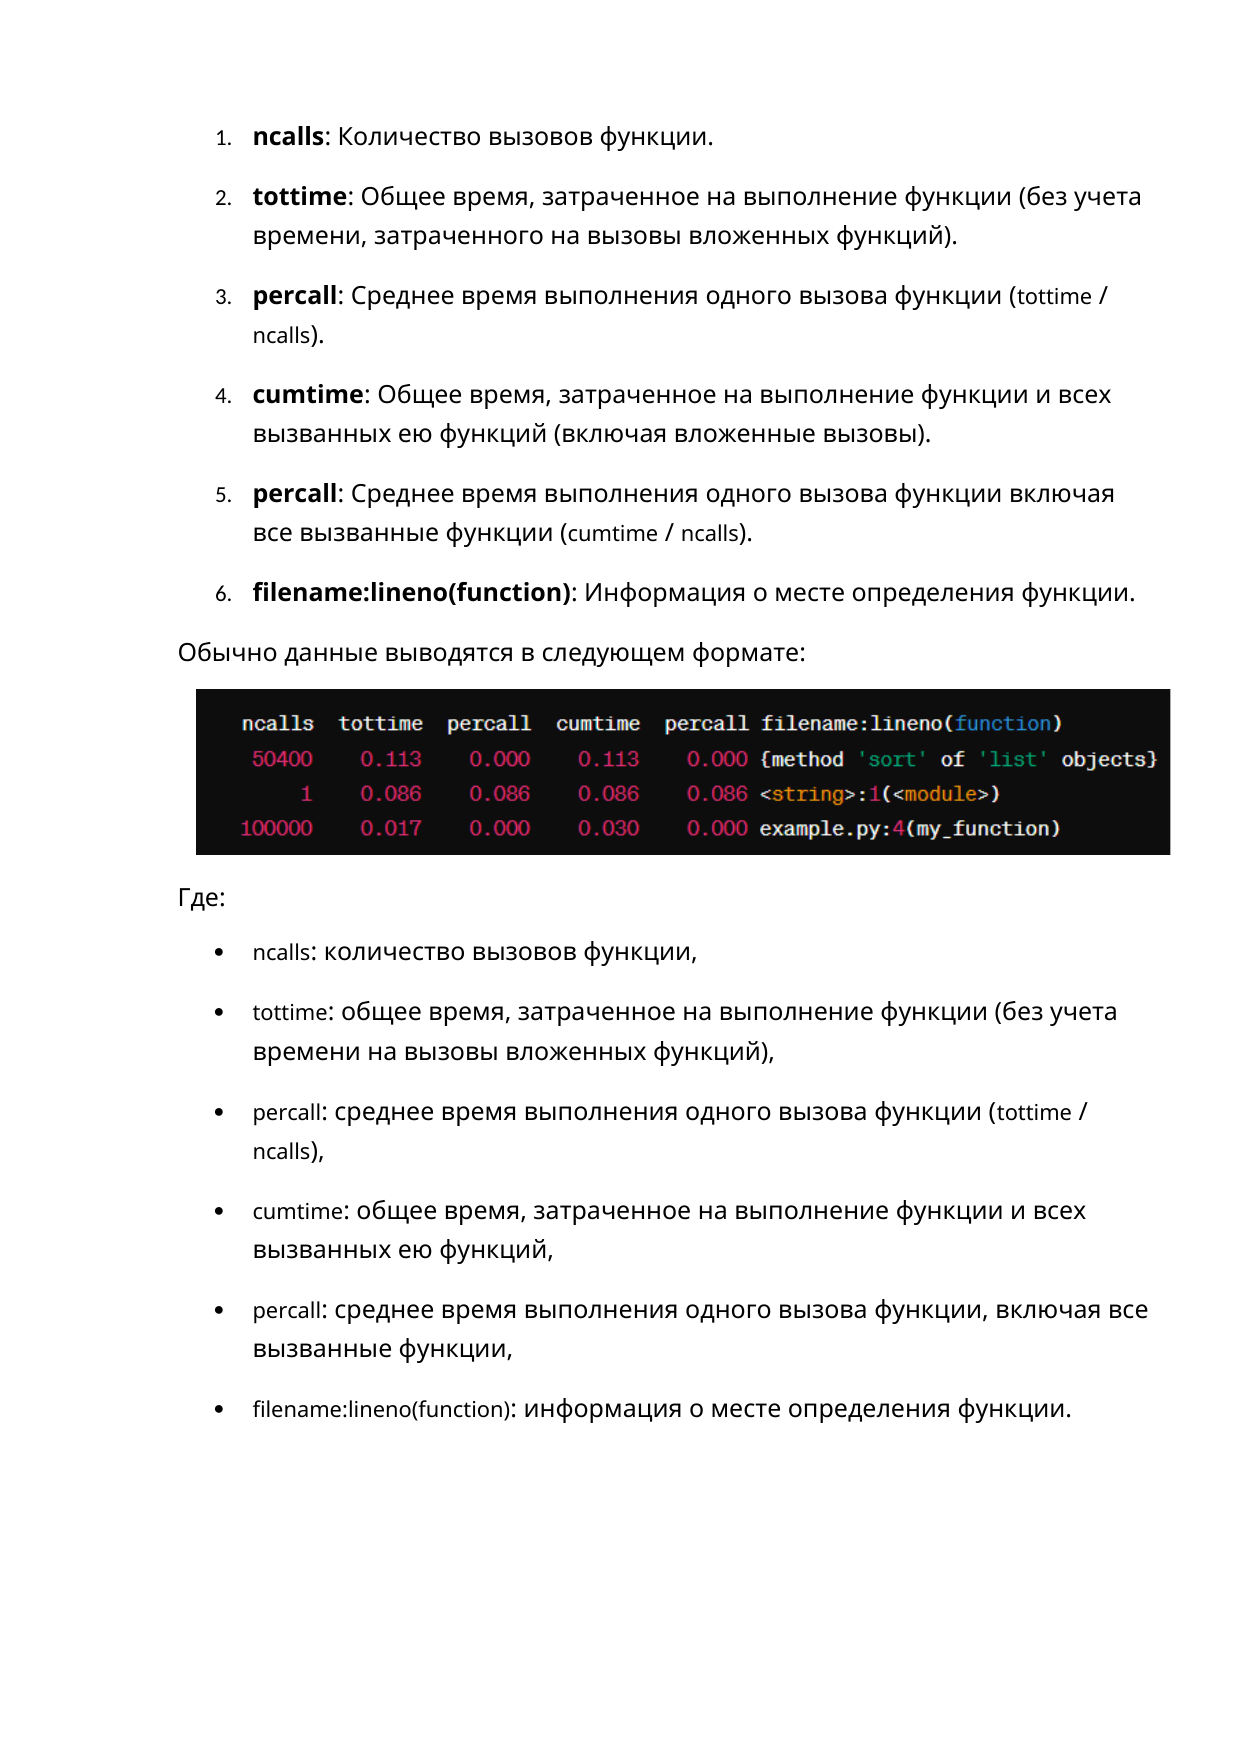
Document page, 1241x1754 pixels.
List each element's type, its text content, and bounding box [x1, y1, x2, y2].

text Обычно данные выводятся в следующем формате: [177, 635, 1152, 669]
list percall: Среднее время выполнения одного вызова функции (tottime / ncalls). [215, 277, 1152, 351]
list filename:lineno(function): Информация о месте определения функции. [215, 575, 1152, 609]
picture [196, 689, 1171, 855]
text Где: [177, 879, 1152, 913]
list percall: Среднее время выполнения одного вызова функции включая все вызванные функции (cumtime / ncalls). [215, 476, 1152, 549]
list ncalls: количество вызовов функции, [215, 934, 1152, 968]
list percall: среднее время выполнения одного вызова функции (tottime / ncalls), [215, 1093, 1152, 1166]
list filename:lineno(function): информация о месте определения функции. [215, 1391, 1152, 1425]
list tottime: общее время, затраченное на выполнение функции (без учета времени на вызовы вложенных функций), [215, 994, 1152, 1067]
list tottime: Общее время, затраченное на выполнение функции (без учета времени, затраченного на вызовы вложенных функций). [215, 178, 1152, 251]
list cumtime: Общее время, затраченное на выполнение функции и всех вызванных ею функций (включая вложенные вызовы). [215, 376, 1152, 450]
list ncalls: Количество вызовов функции. [215, 118, 1152, 152]
list cumtime: общее время, затраченное на выполнение функции и всех вызванных ею функций, [215, 1192, 1152, 1266]
list percall: среднее время выполнения одного вызова функции, включая все вызванные функции, [215, 1292, 1152, 1365]
